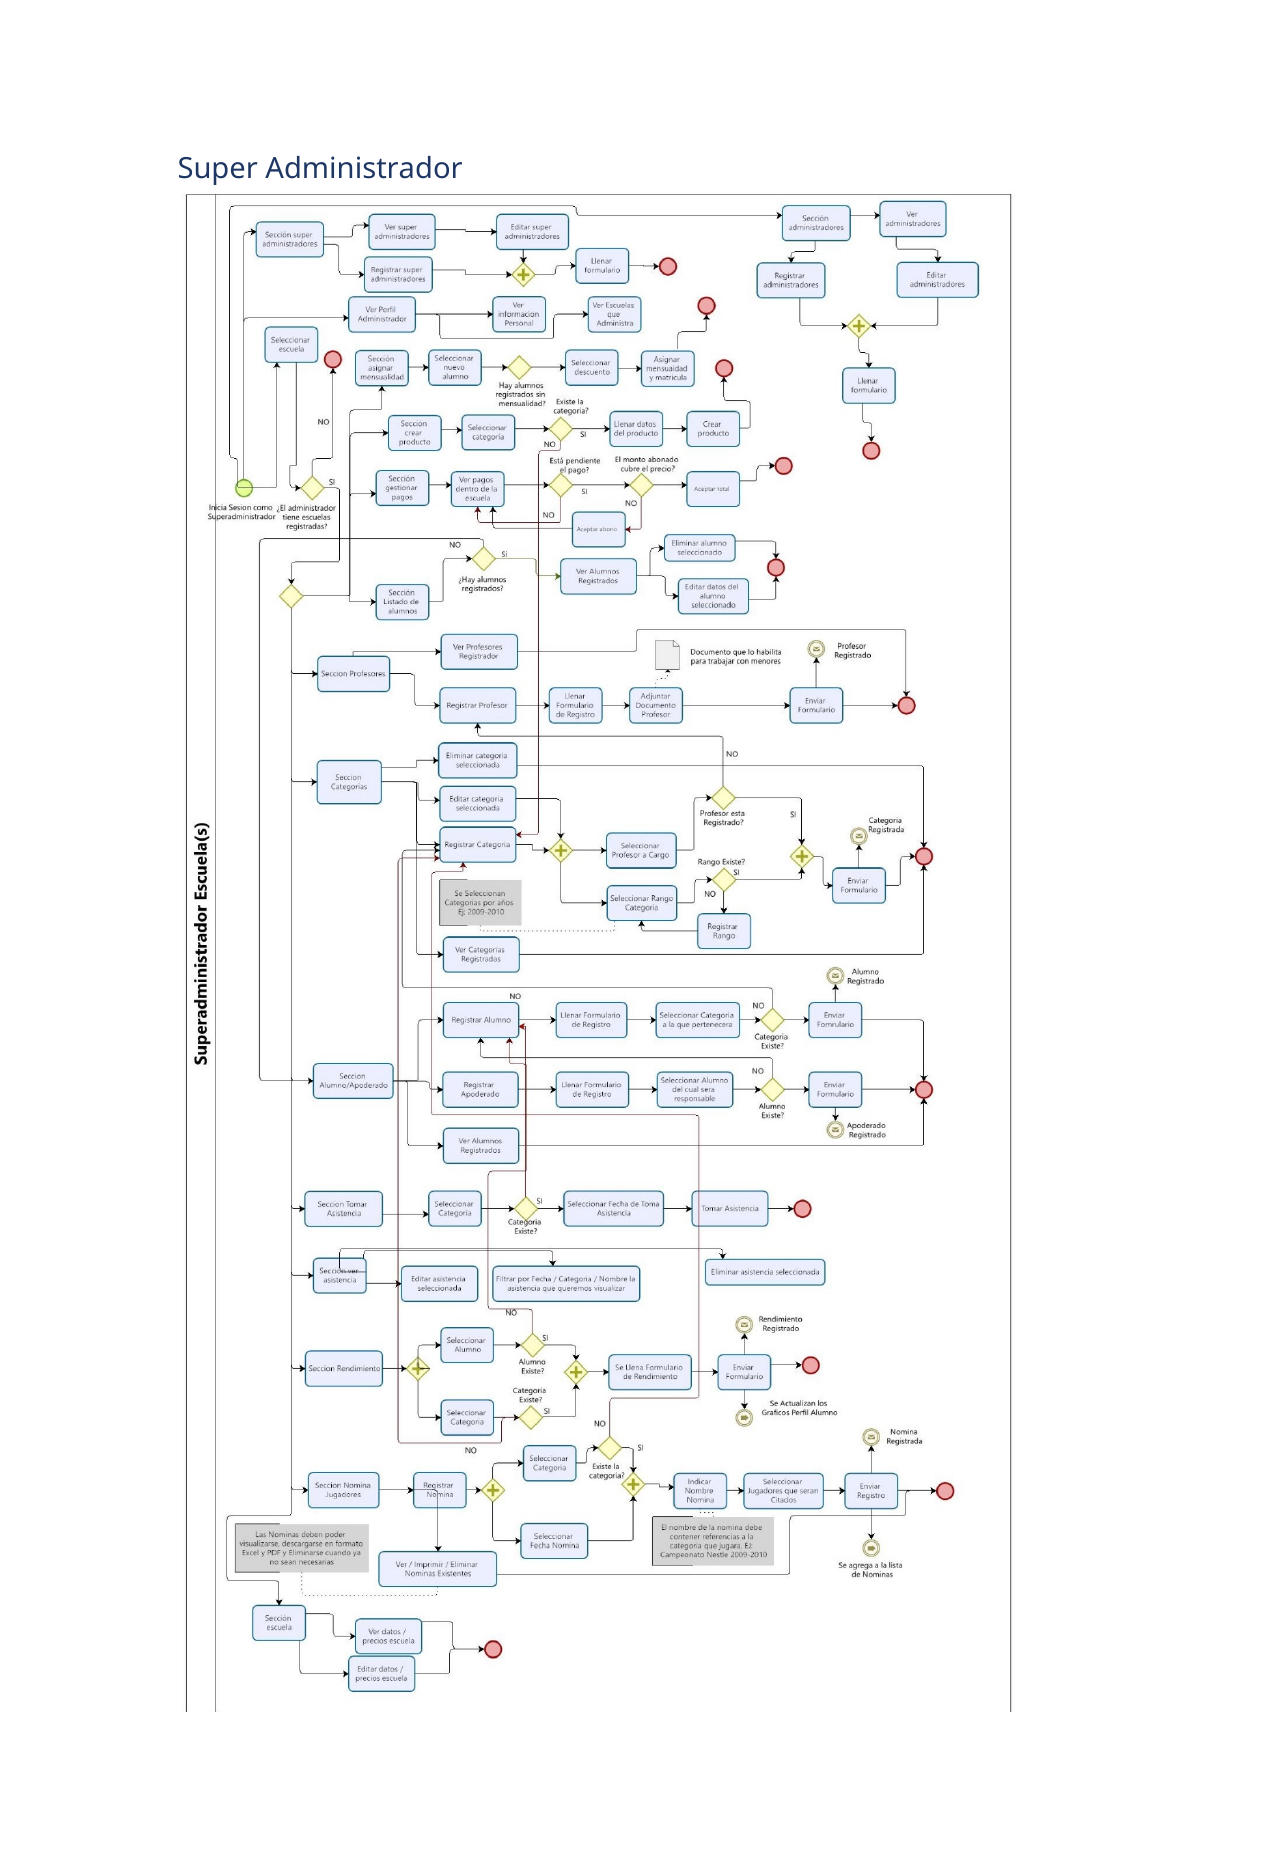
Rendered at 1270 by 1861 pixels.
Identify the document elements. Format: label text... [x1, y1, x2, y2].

picture [177, 190, 1020, 1712]
subtitle Super Administrador [177, 148, 1092, 187]
